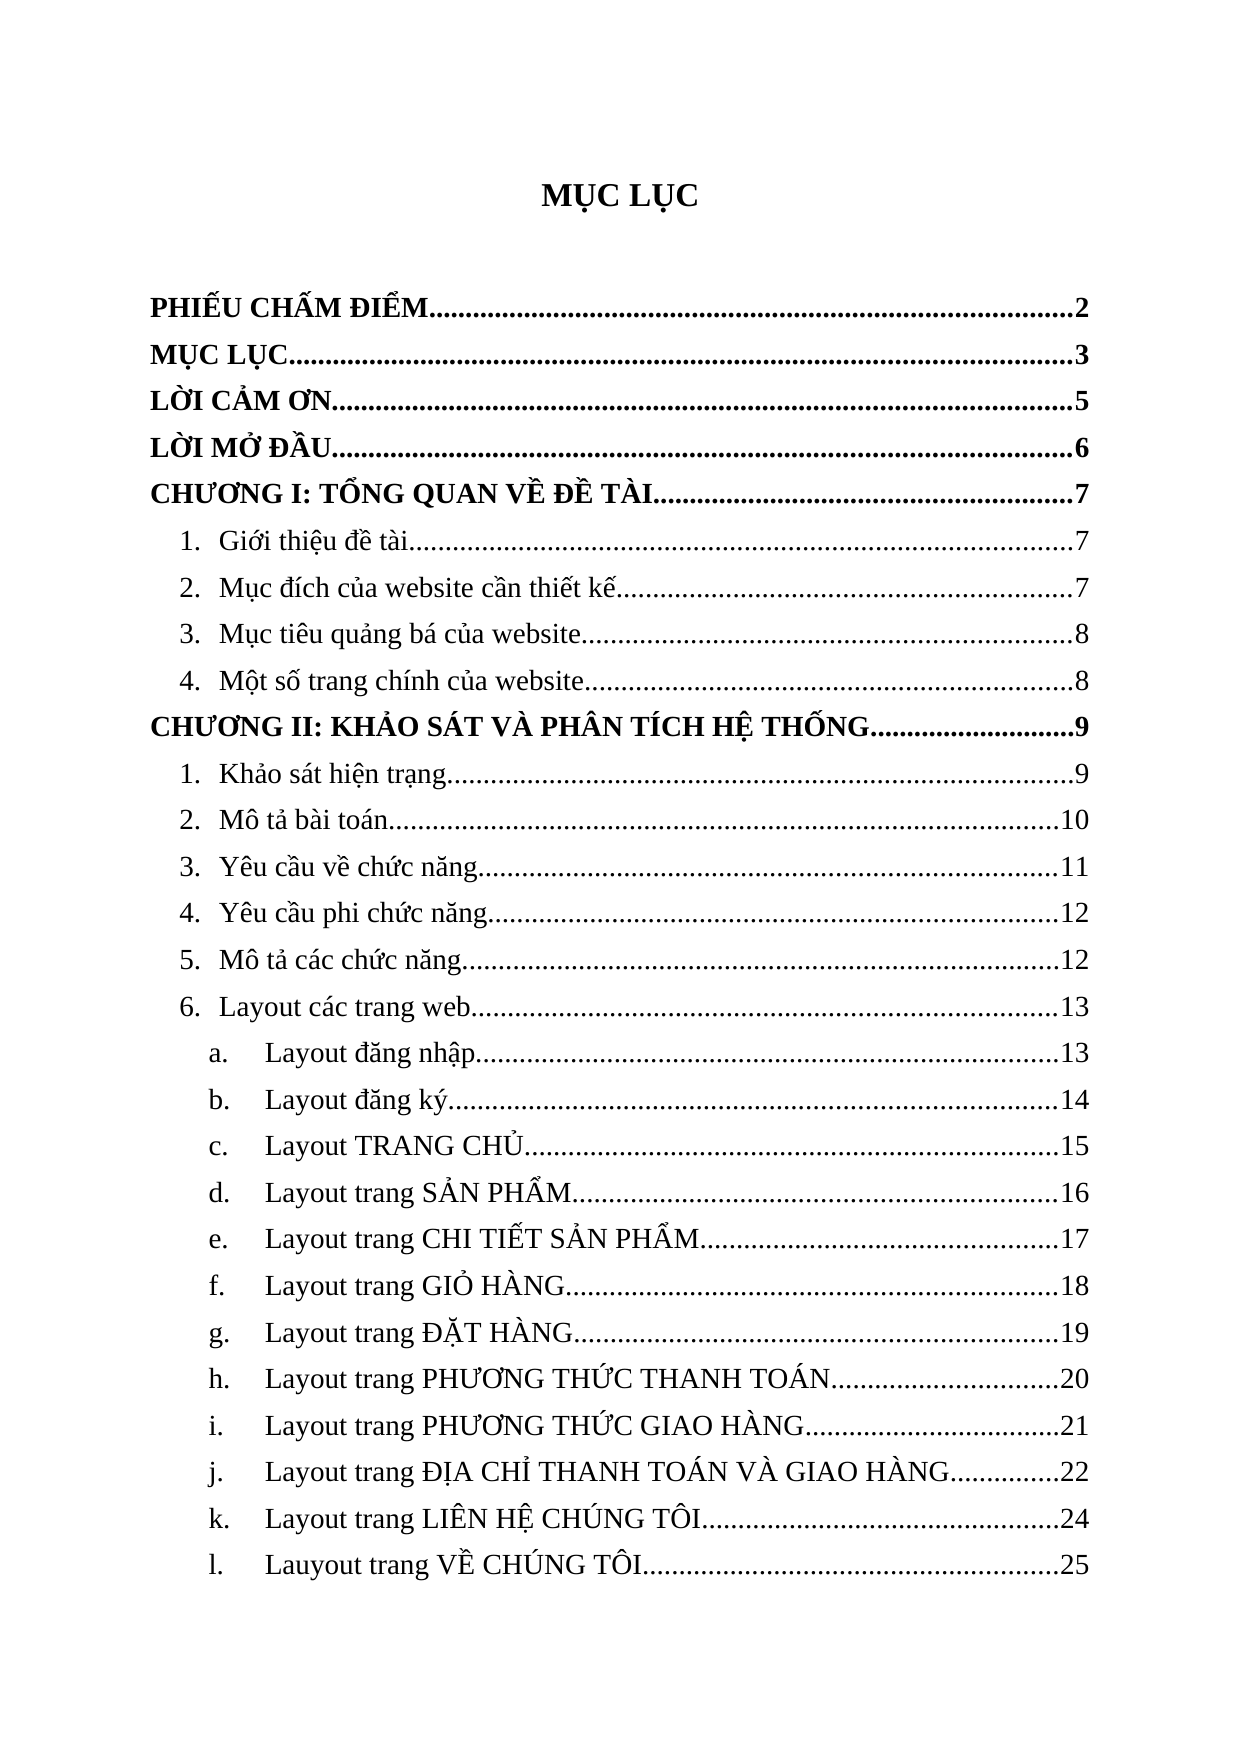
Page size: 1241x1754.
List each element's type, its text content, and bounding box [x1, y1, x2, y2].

subtitle MỤC LỤC [150, 175, 1090, 213]
